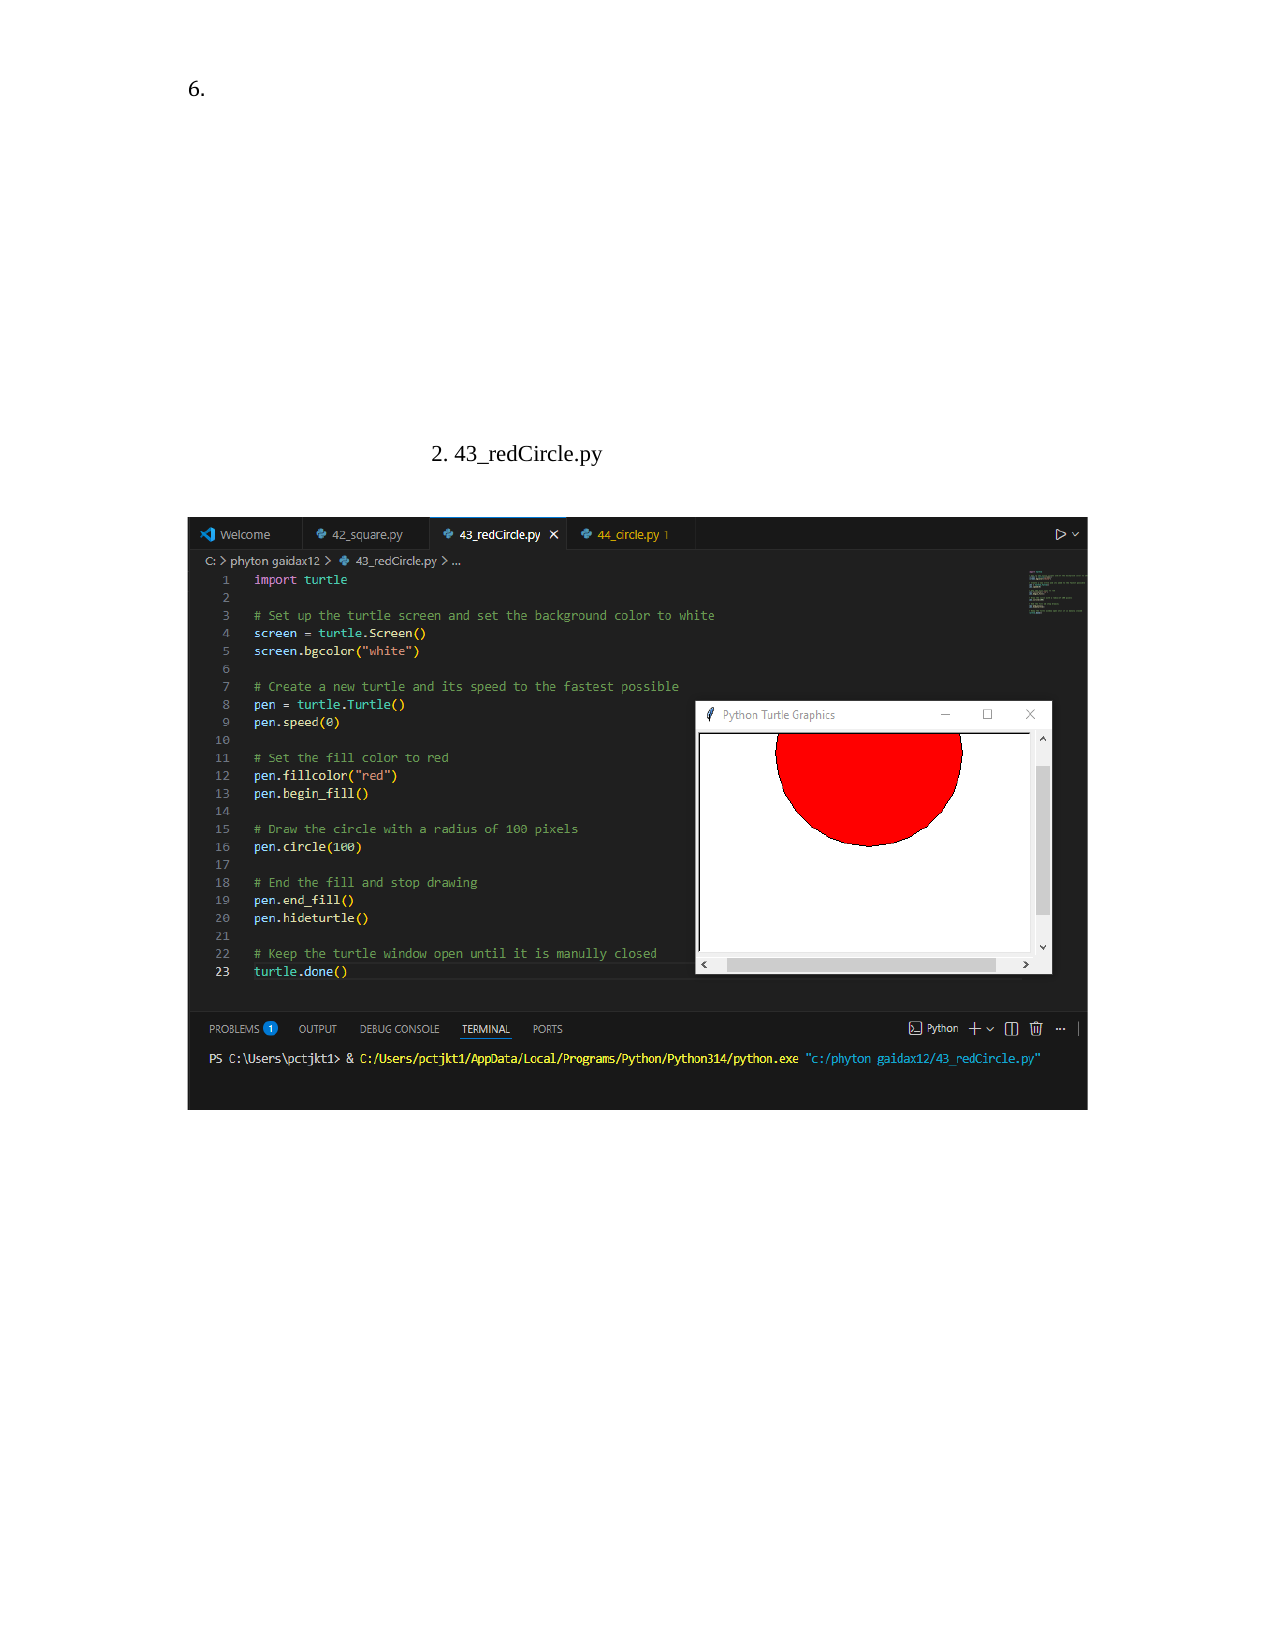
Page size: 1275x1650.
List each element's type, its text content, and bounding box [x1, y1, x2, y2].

text 2. 43_redCircle.py [431, 440, 1087, 466]
picture [187, 517, 1088, 1110]
